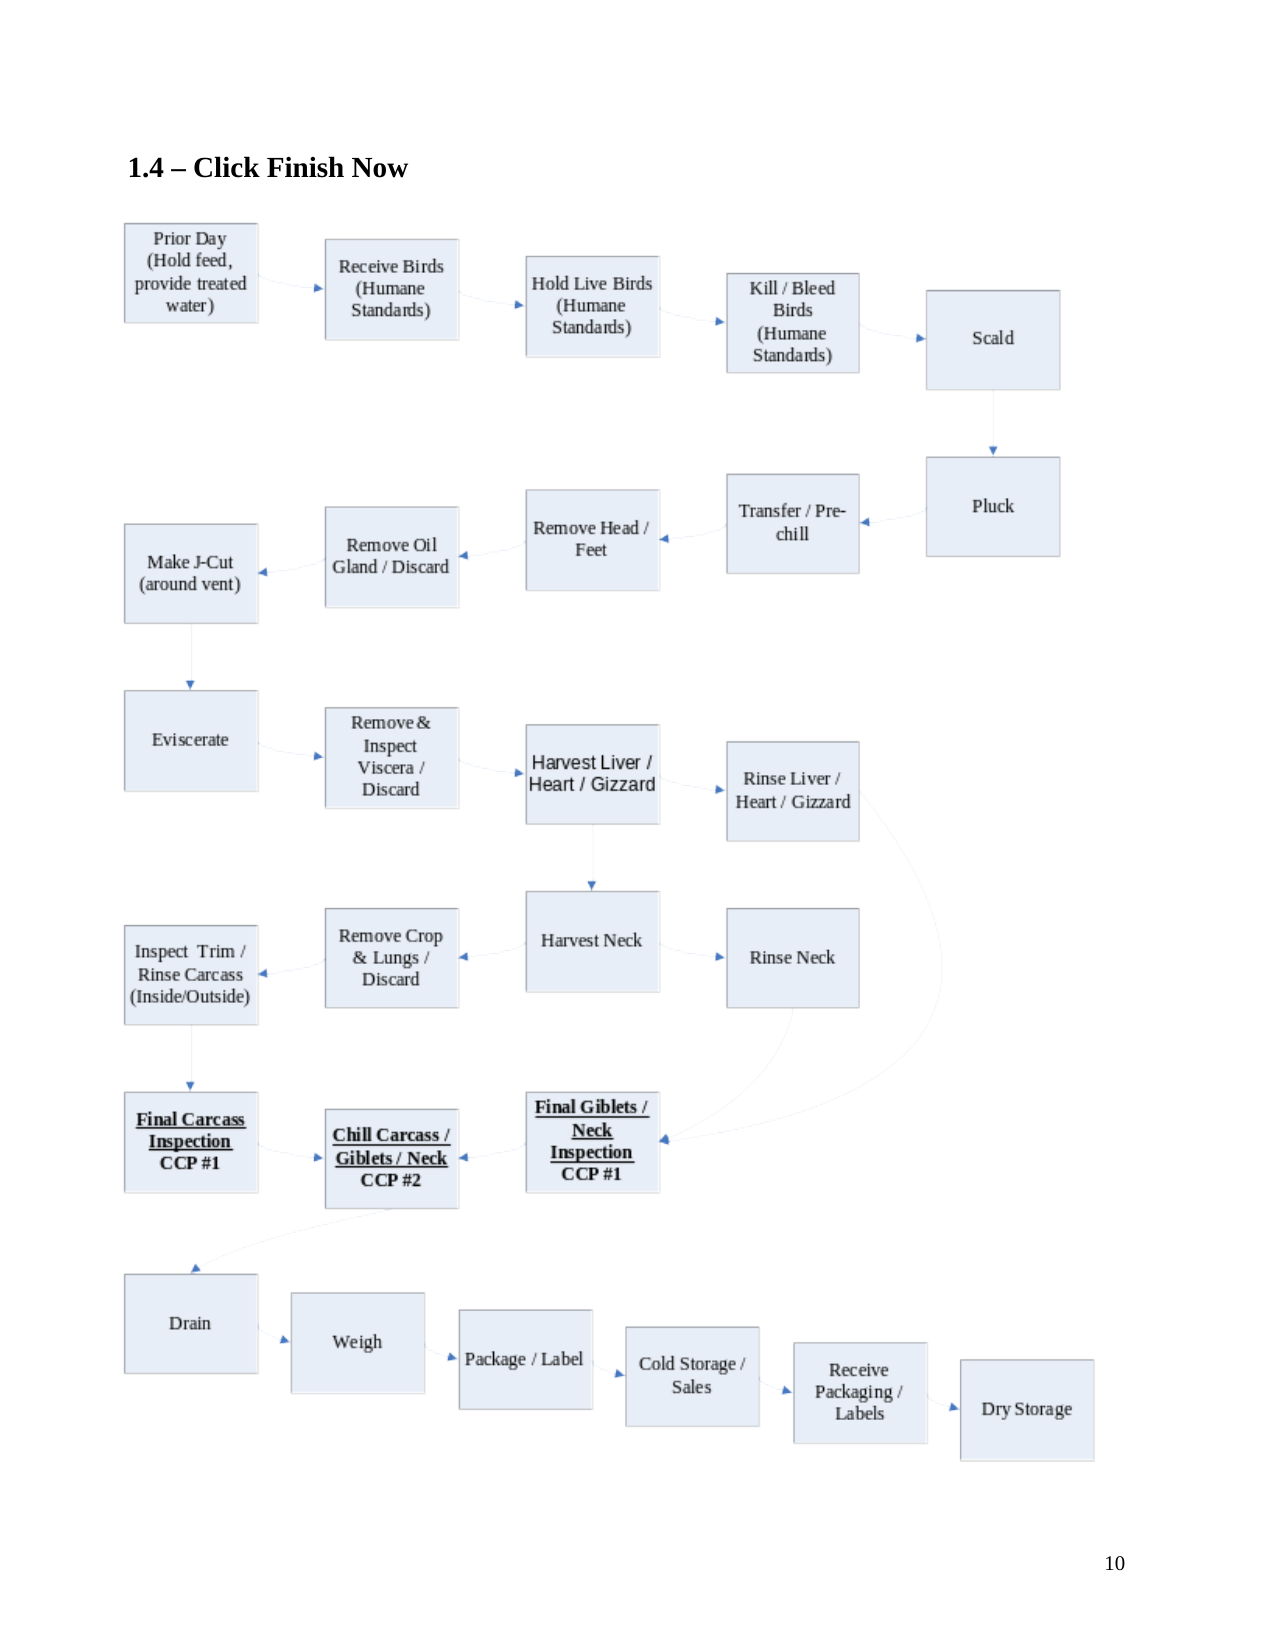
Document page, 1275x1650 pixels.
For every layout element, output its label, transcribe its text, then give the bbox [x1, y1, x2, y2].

subtitle 1. [120, 150, 1125, 183]
